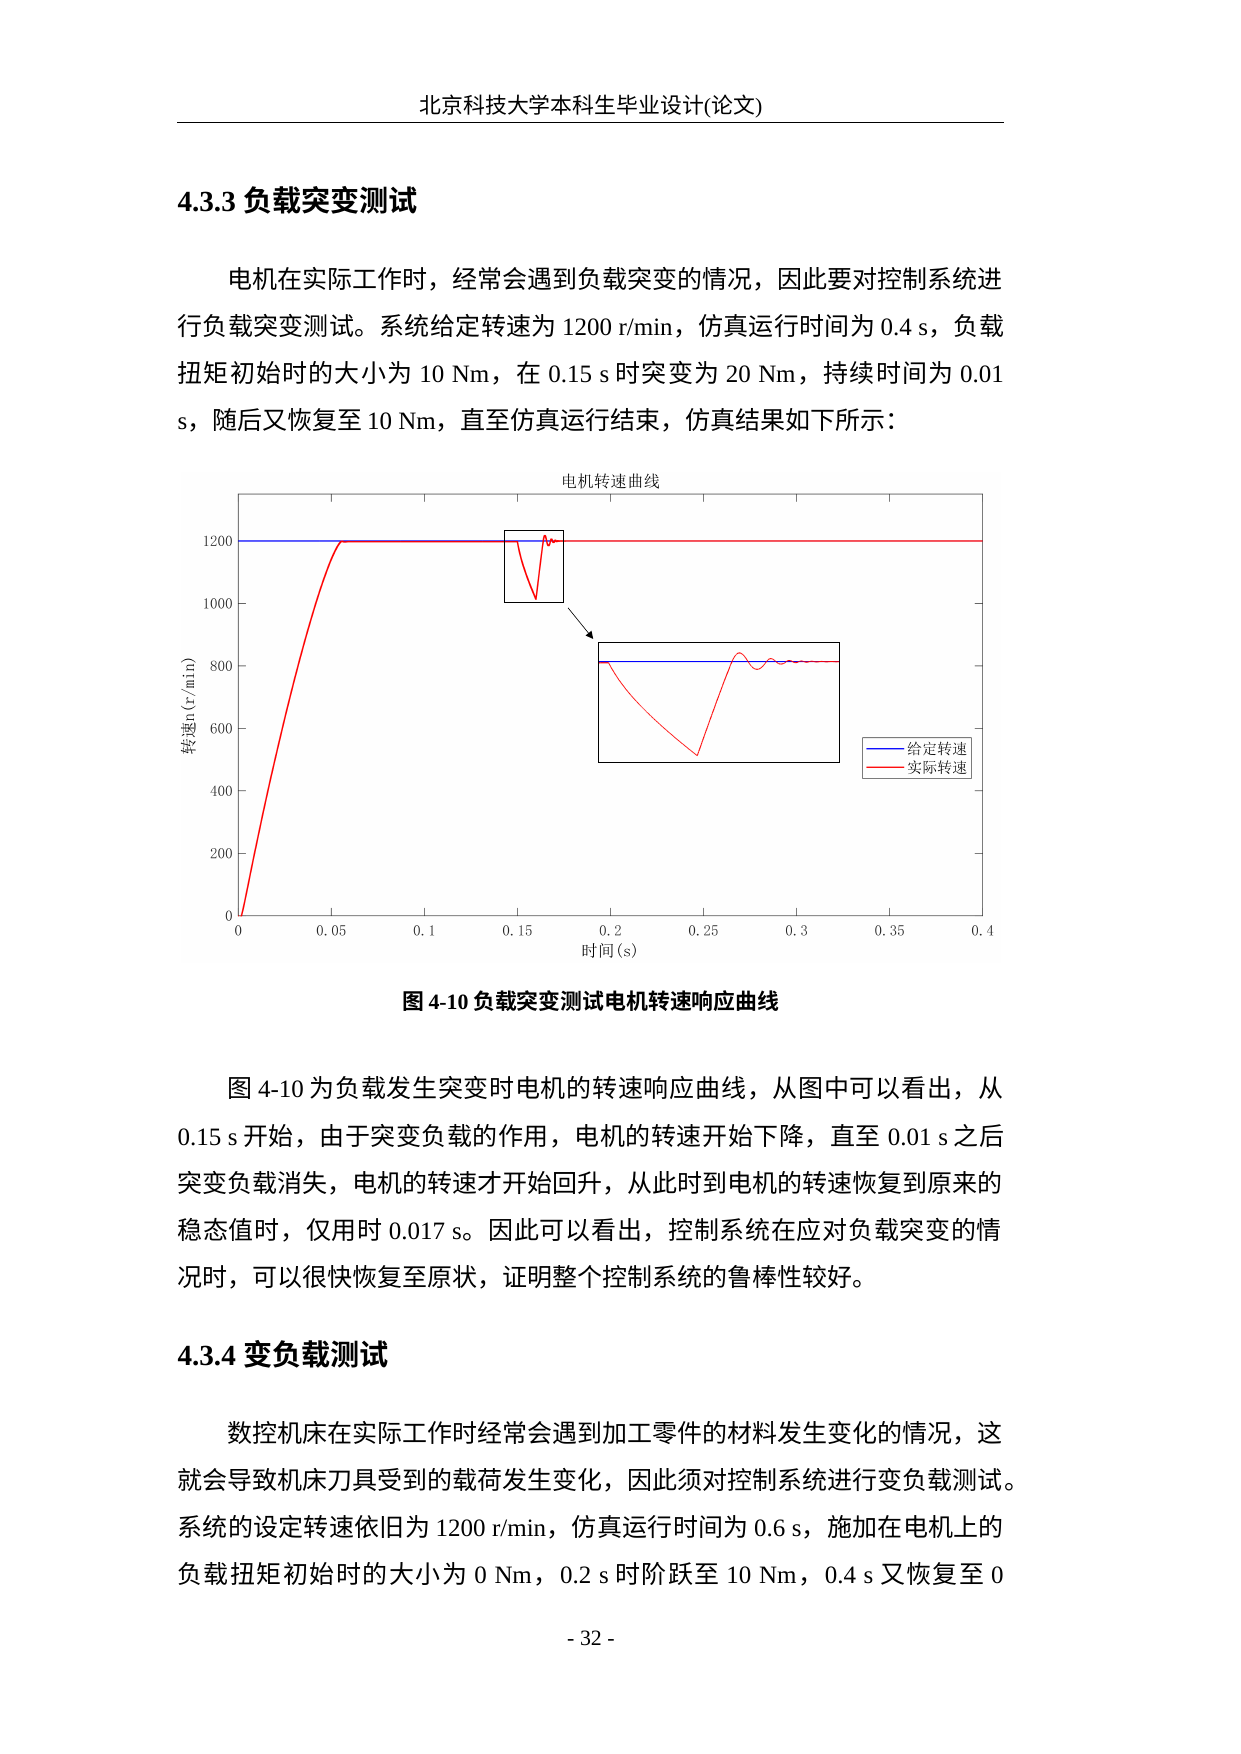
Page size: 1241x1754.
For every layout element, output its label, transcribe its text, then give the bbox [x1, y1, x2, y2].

text 电机在实际工作时，经常会遇到负载突变的情况，因此要对控制系统进行负载突变测试。系统给定转速为1200 r/min，仿真运行时间为0.4 s，负载扭矩初始时的大小为10 Nm，在0.15 s时突变为20 Nm，持续时间为0.01 s，随后又恢复至10 Nm，直至仿真运行结束，仿真结果如下所示： [177, 259, 1004, 437]
text 图4-10负载突变测试电机转速响应曲线 [177, 984, 1004, 1016]
text 负载突变测试 [177, 177, 1004, 219]
text 变负载测试 [177, 1331, 1004, 1374]
text 图4-10为负载发生突变时电机的转速响应曲线，从图中可以看出，从0.15 s开始，由于突变负载的作用，电机的转速开始下降，直至0.01 s之后突变负载消失，电机的转速才开始回升，从此时到电机的转速恢复到原来的稳态值时，仅用时0.017 s。因此可以看出，控制系统在应对负载突变的情况时，可以很快恢复至原状，证明整个控制系统的鲁棒性较好。 [177, 1069, 1004, 1293]
